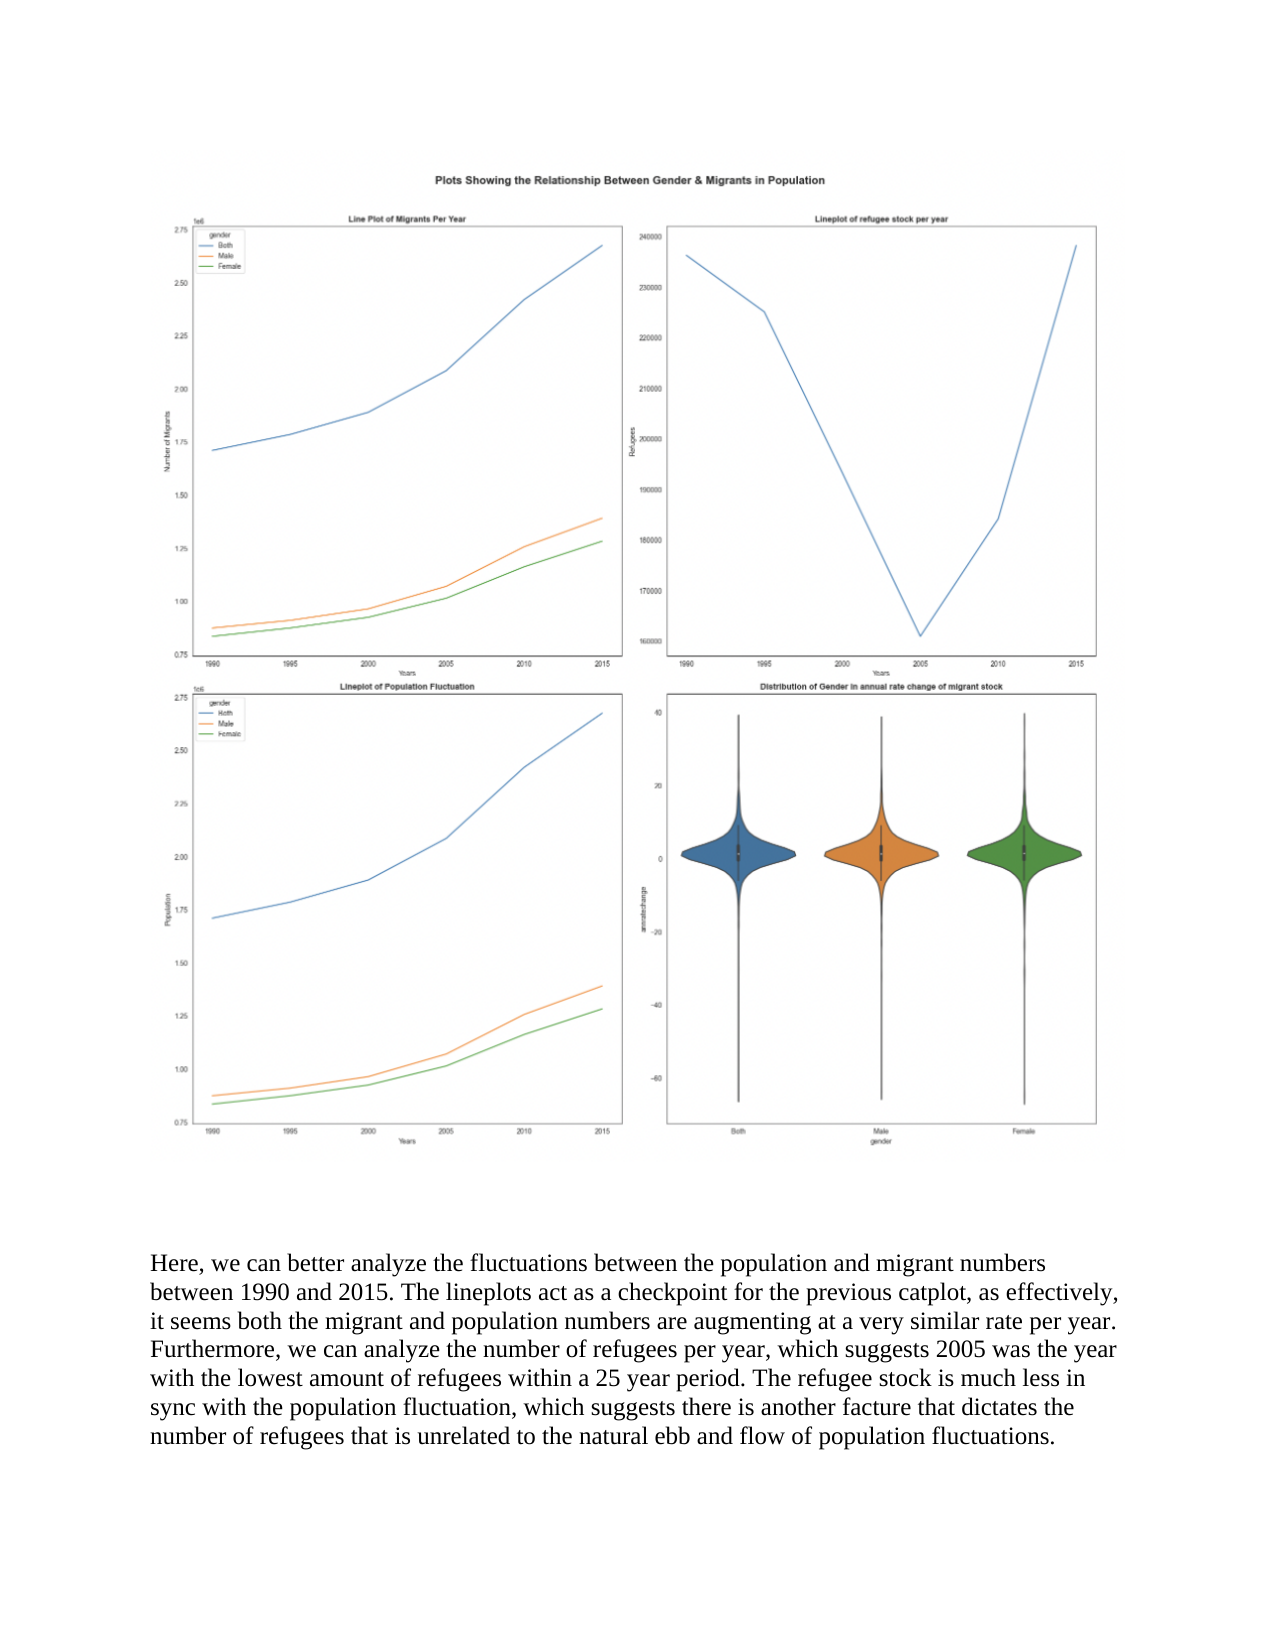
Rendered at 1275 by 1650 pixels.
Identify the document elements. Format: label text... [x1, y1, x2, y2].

picture [150, 150, 1125, 1162]
text Here, we can better analyze the fluctuations between the population and migrant numbers between 1990 and 2015. The lineplots act as a checkpoint for the previous catplot, as effectively, it seems both the migrant and population numbers are augmenting at a very similar rate per year. Furthermore, we can analyze the number of refugees per year, which suggests 2005 was the year with the lowest amount of refugees within a 25 year period. The refugee stock is much less in sync with the population fluctuation, which suggests there is another facture that dictates the number of refugees that is unrelated to the natural ebb and flow of population fluctuations. [150, 1248, 1125, 1449]
